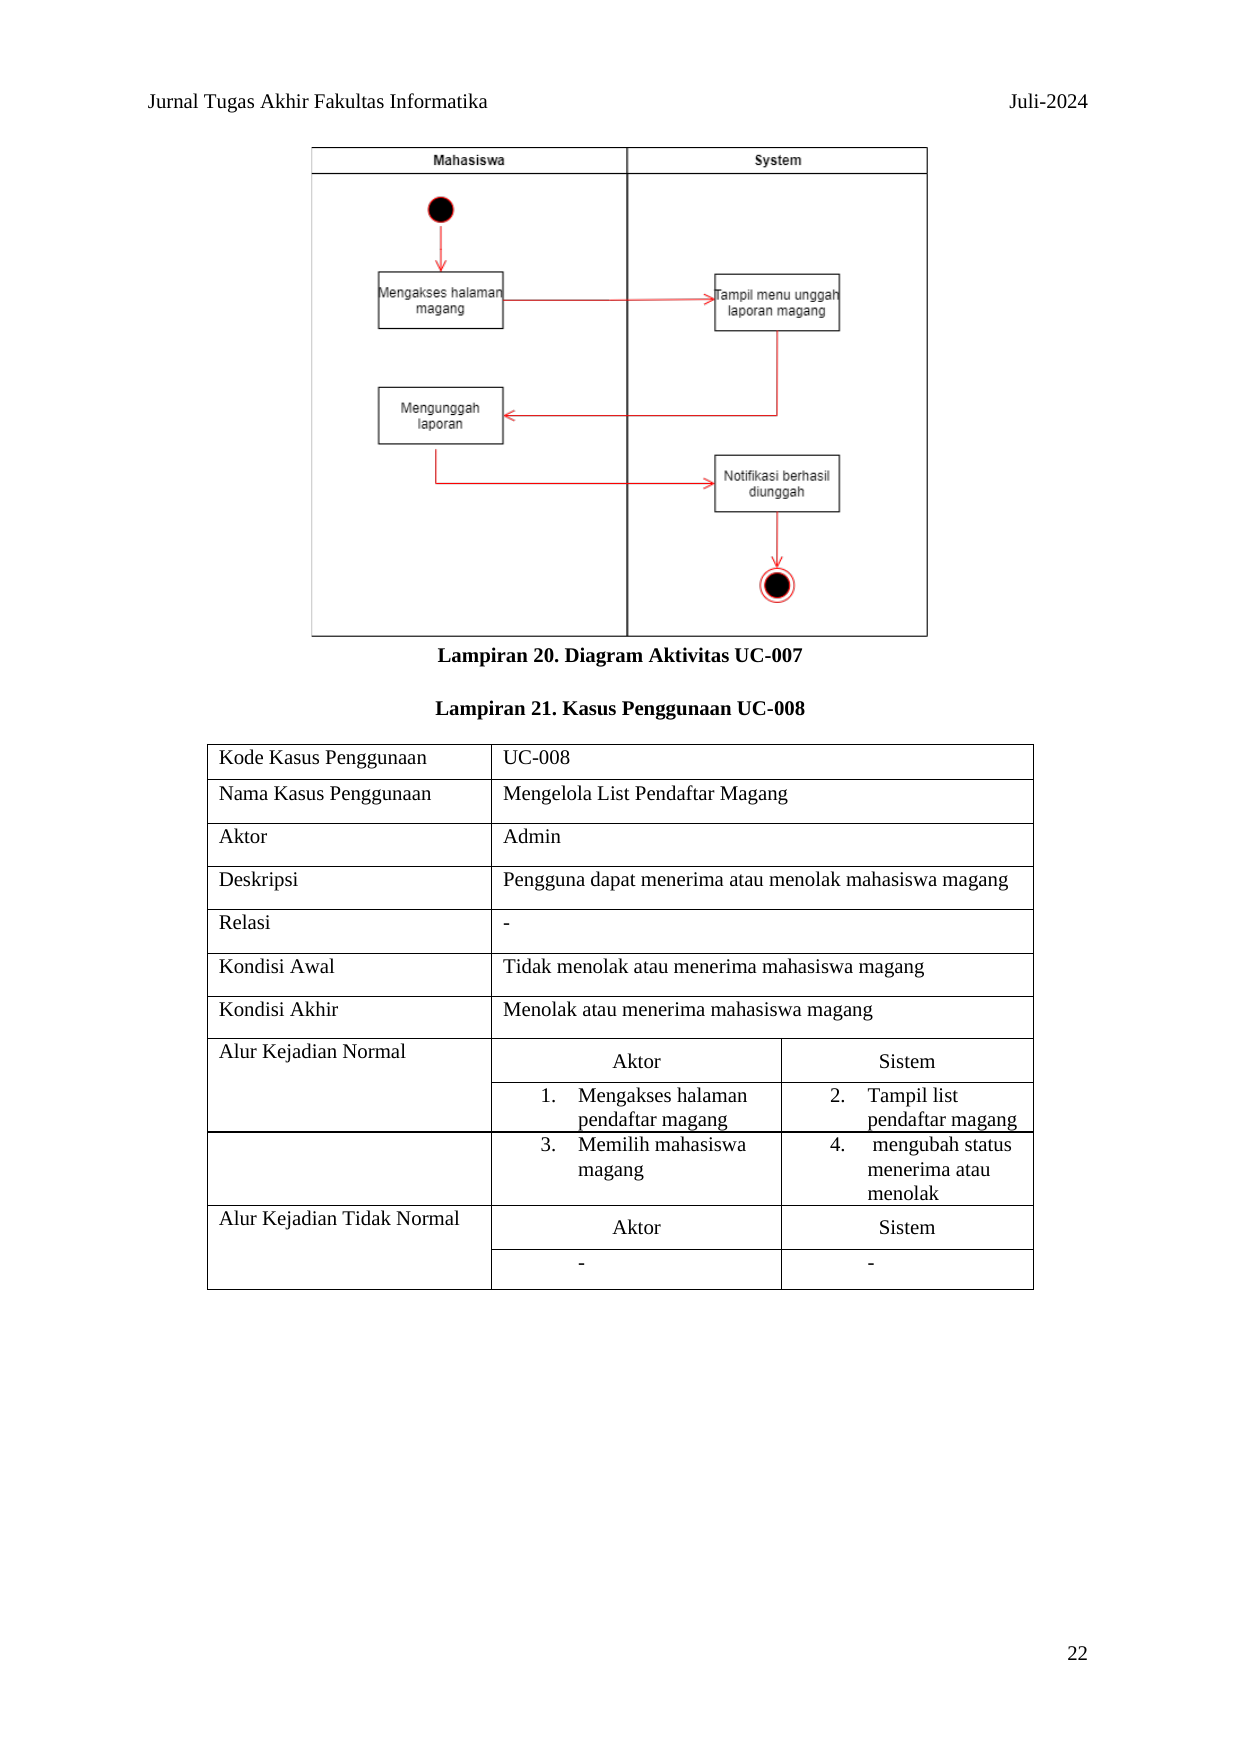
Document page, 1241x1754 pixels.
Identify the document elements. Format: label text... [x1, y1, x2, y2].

table_cell Tidak menolak atau menerima mahasiswa magang [492, 954, 1033, 996]
table_cell Pengguna dapat menerima atau menolak mahasiswa magang [492, 867, 1033, 909]
table_cell Mengakses halaman pendaftar magang [492, 1083, 781, 1131]
table_cell Deskripsi [208, 867, 491, 909]
table_cell Nama Kasus Penggunaan [208, 780, 491, 823]
table_cell Kondisi Akhir [208, 997, 491, 1038]
table_cell Alur Kejadian Tidak Normal [208, 1206, 491, 1289]
table_cell [208, 1133, 491, 1204]
table_cell Sistem [782, 1206, 1033, 1248]
text Lampiran 21. Kasus Penggunaan UC-008 [148, 691, 1092, 720]
table_cell Relasi [208, 910, 491, 953]
table_cell Aktor [492, 1039, 781, 1082]
table_header Kode Kasus Penggunaan [208, 745, 491, 779]
table_cell Sistem [782, 1039, 1033, 1082]
table_cell Memilih mahasiswa magang [492, 1133, 781, 1204]
table_header UC-008 [492, 745, 1033, 779]
table_cell - [782, 1250, 1033, 1289]
table_cell Mengelola List Pendaftar Magang [492, 780, 1033, 823]
table_cell Menolak atau menerima mahasiswa magang [492, 997, 1033, 1038]
text Lampiran 20. Diagram Aktivitas UC-007 [148, 637, 1092, 667]
table_cell - [492, 910, 1033, 953]
table_cell - [492, 1250, 781, 1289]
table_cell Tampil list pendaftar magang [782, 1083, 1033, 1131]
table_cell Aktor [492, 1206, 781, 1248]
table_cell Alur Kejadian Normal [208, 1039, 491, 1131]
table_cell Aktor [208, 824, 491, 866]
picture [311, 147, 929, 638]
table_cell Kondisi Awal [208, 954, 491, 996]
table_cell mengubah status menerima atau menolak [782, 1133, 1033, 1204]
table_cell Admin [492, 824, 1033, 866]
